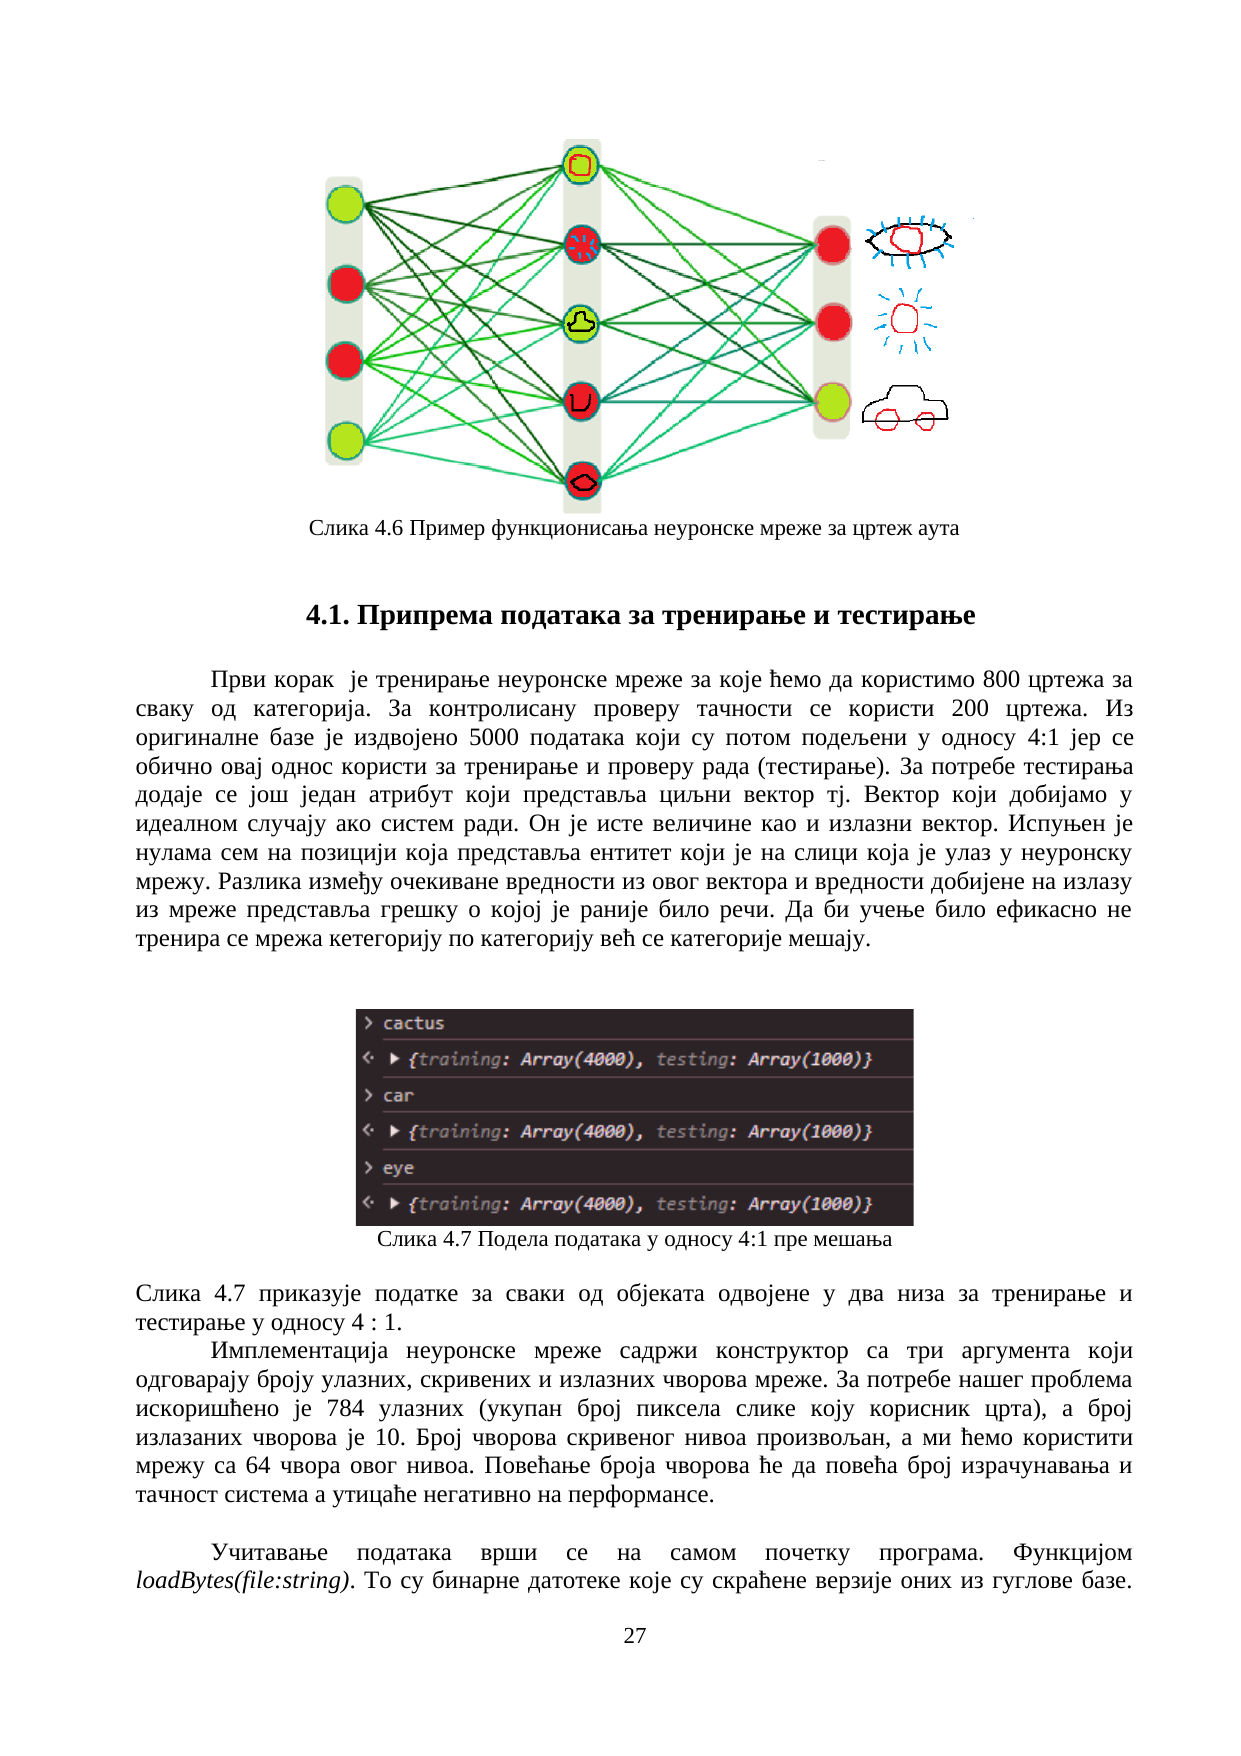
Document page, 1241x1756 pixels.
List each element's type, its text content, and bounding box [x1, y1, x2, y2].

picture [355, 1009, 914, 1226]
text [135, 1537, 1134, 1594]
subtitle 4.1. Припрема података за тренирање и тестирање [148, 597, 1134, 631]
text Слика 4.6 Пример функционисања неуронске мреже за цртеж аута [135, 513, 1134, 540]
picture [295, 139, 974, 514]
text Слика 4.7 Подела података у односу 4:1 пре мешања [135, 1225, 1134, 1251]
text Имплементација неуронске мреже садржи конструктор са три аргумента који одговарају броју улазних, скривених и излазних чворова мреже. За потребе нашег проблема искоришћено је 784 улазних (укупан број пиксела слике коју корисник црта), а број излазаних чворова је 10. Број чворова скривеног нивоа произвољан, а ми ћемо користити мрежу са 64 чвора овог нивоа. Повећање броја чворова ће да повећа број израчунавања и тачност система а утицаће негативно на перформансе. [135, 1335, 1134, 1508]
text Први корак је тренирање неуронске мреже за које ћемо да користимо 800 цртежа за сваку од категорија. За контролисану проверу тачности се користи 200 цртежа. Из оригиналне базе је издвојено 5000 података који су потом подељени у односу 4:1 јер се обично овај однос користи за тренирање и проверу рада (тестирање). За потребе тестирања додаје се још један атрибут који представља циљни вектор тј. Вектор који добијамо у идеалном случају ако систем ради. Он је исте величине као и излазни вектор. Испуњен је нулама сем на позицији која представља ентитет који је на слици која је улаз у неуронску мрежу. Разлика између очекиване вредности из овог вектора и вредности добијене на излазу из мреже представља грешку о којој је раније било речи. Да би учење било ефикасно не тренира се мрежа кетегорију по категорију већ се категорије мешају. [135, 664, 1134, 952]
text Слика 4.7 приказује податке за сваки од објеката одвојене у два низа за тренирање и тестирање у односу 4 : 1. [135, 1278, 1134, 1335]
